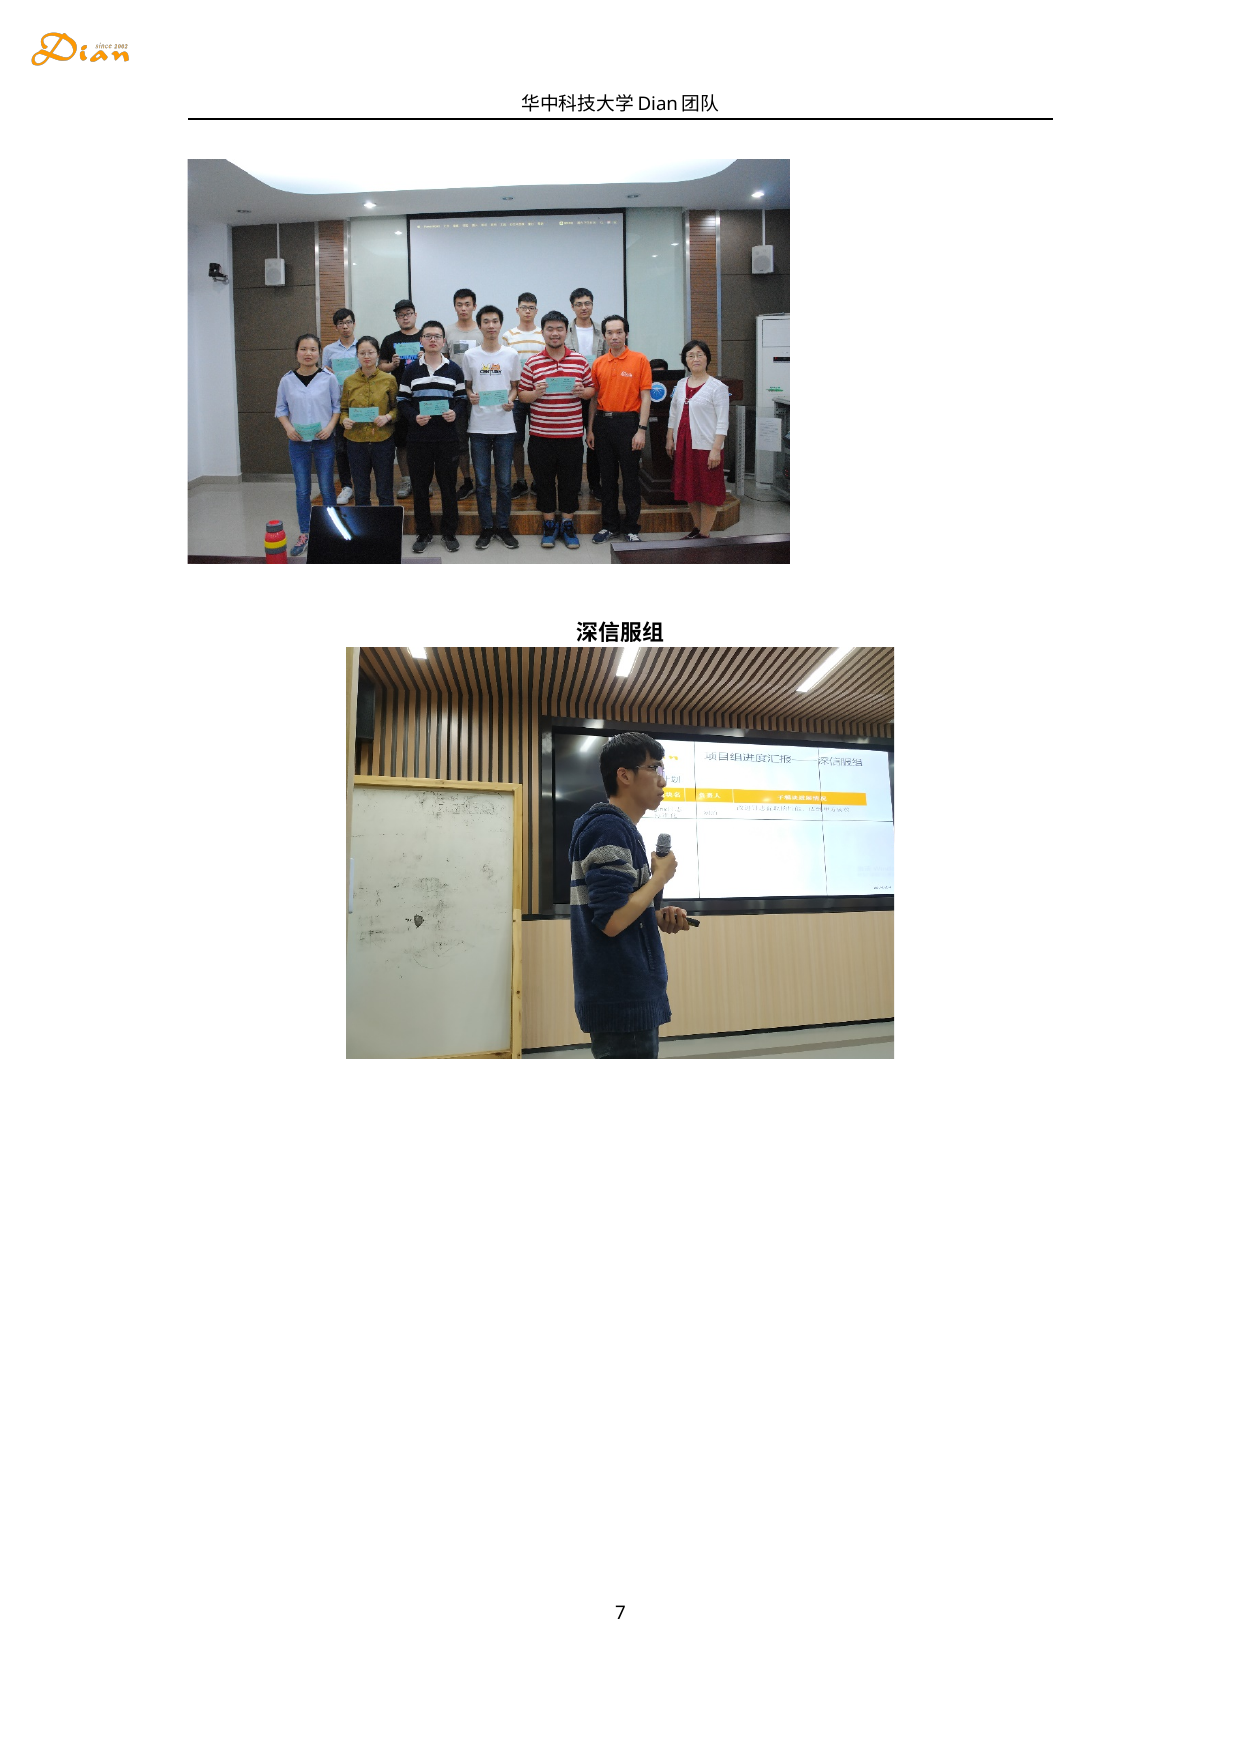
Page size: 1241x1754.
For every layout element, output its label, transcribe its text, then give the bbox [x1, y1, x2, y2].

picture [187, 159, 790, 564]
picture [25, 25, 135, 71]
text 深信服组 [187, 615, 1053, 647]
picture [346, 647, 895, 1059]
